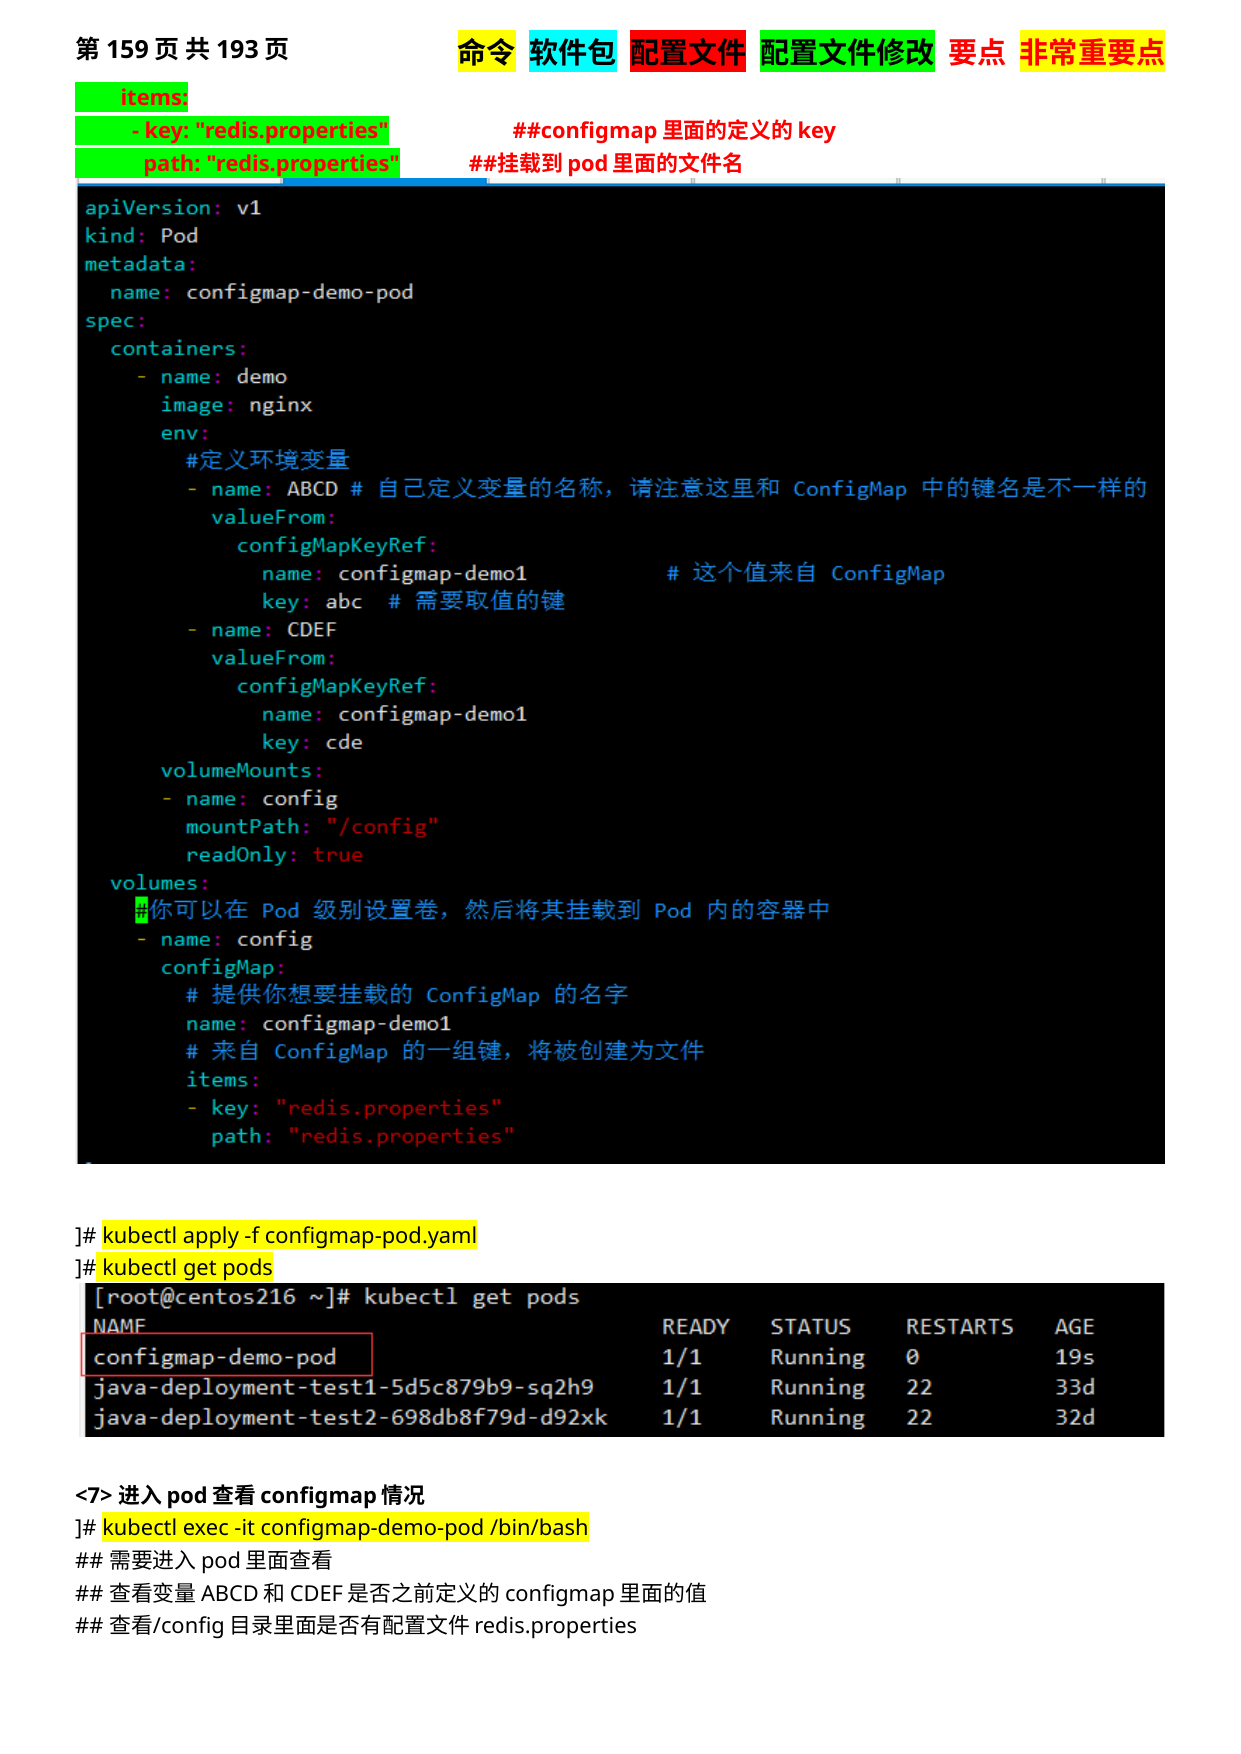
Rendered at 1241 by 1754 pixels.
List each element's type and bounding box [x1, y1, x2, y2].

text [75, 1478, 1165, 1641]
picture [75, 1283, 1165, 1437]
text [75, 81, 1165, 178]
picture [75, 178, 1165, 1164]
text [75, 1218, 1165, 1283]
